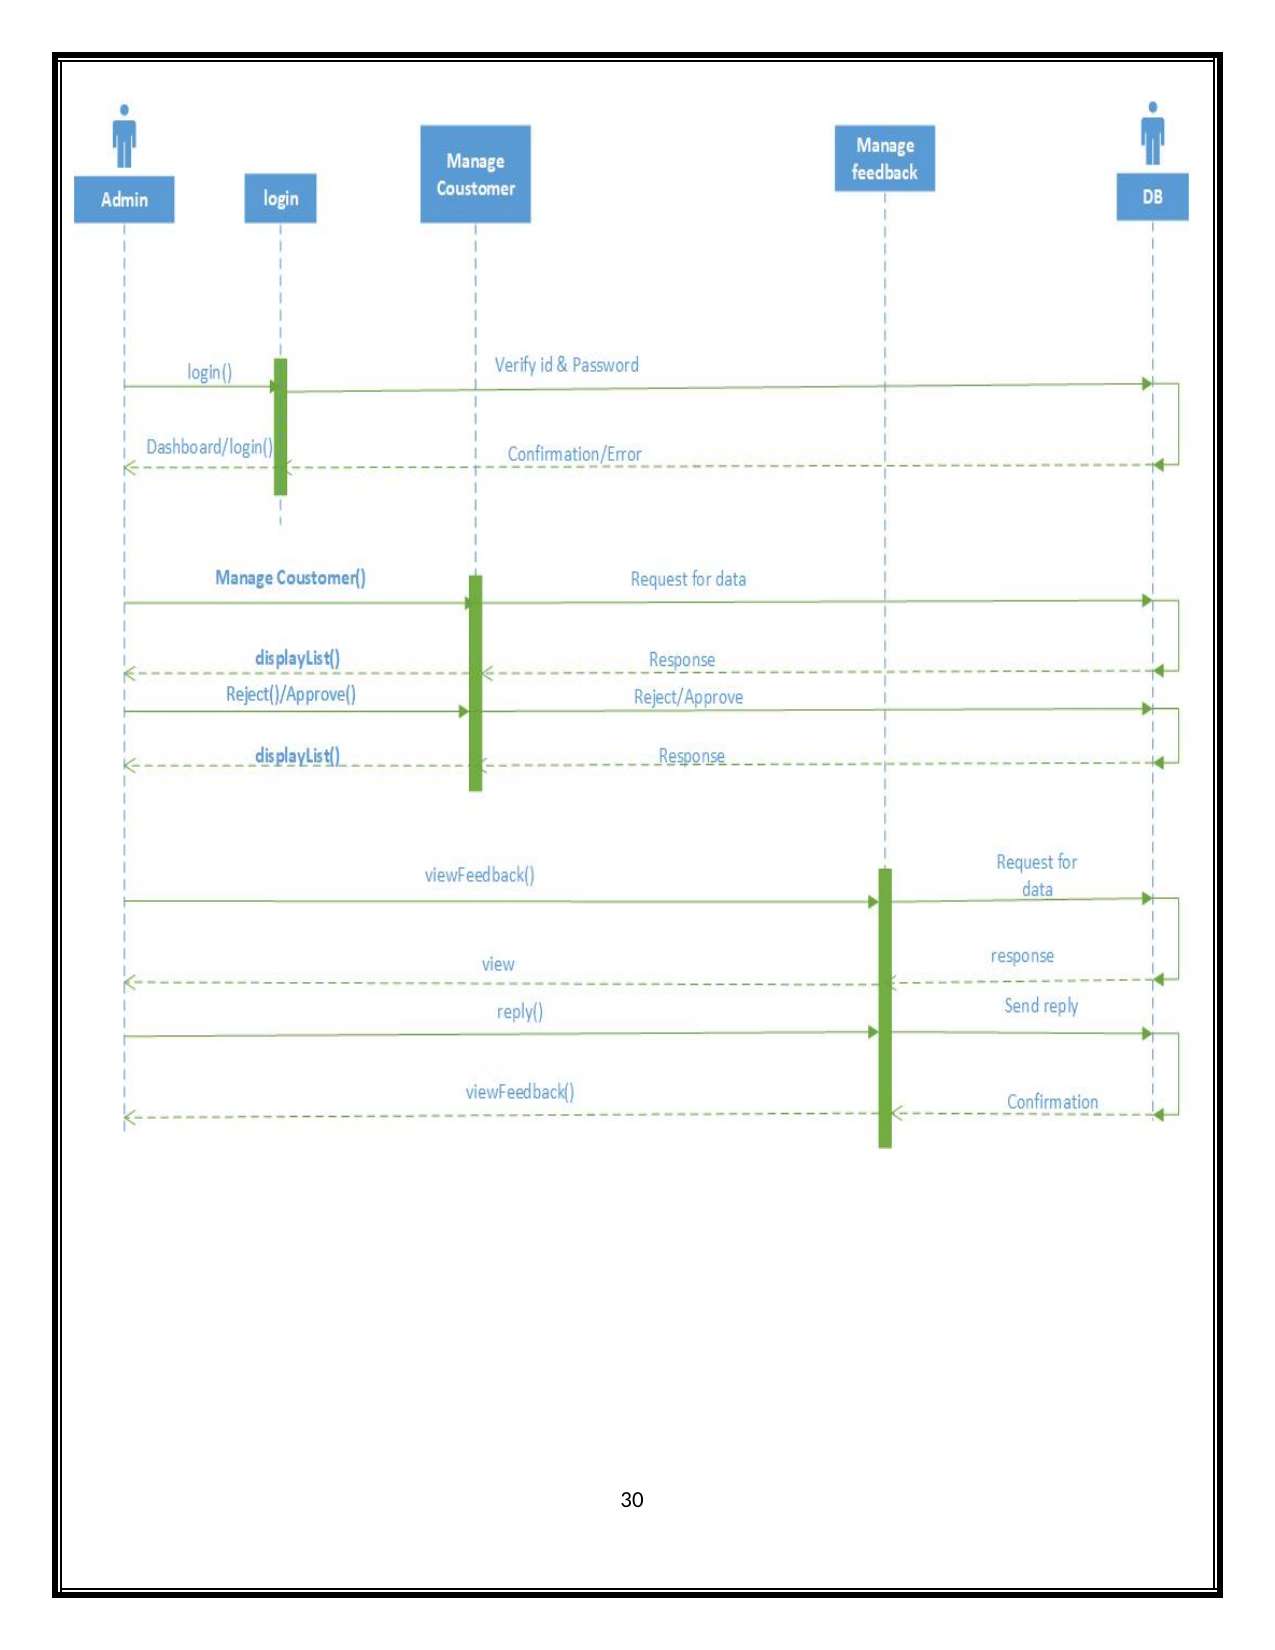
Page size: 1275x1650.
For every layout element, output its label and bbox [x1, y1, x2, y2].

picture [72, 100, 1191, 1149]
